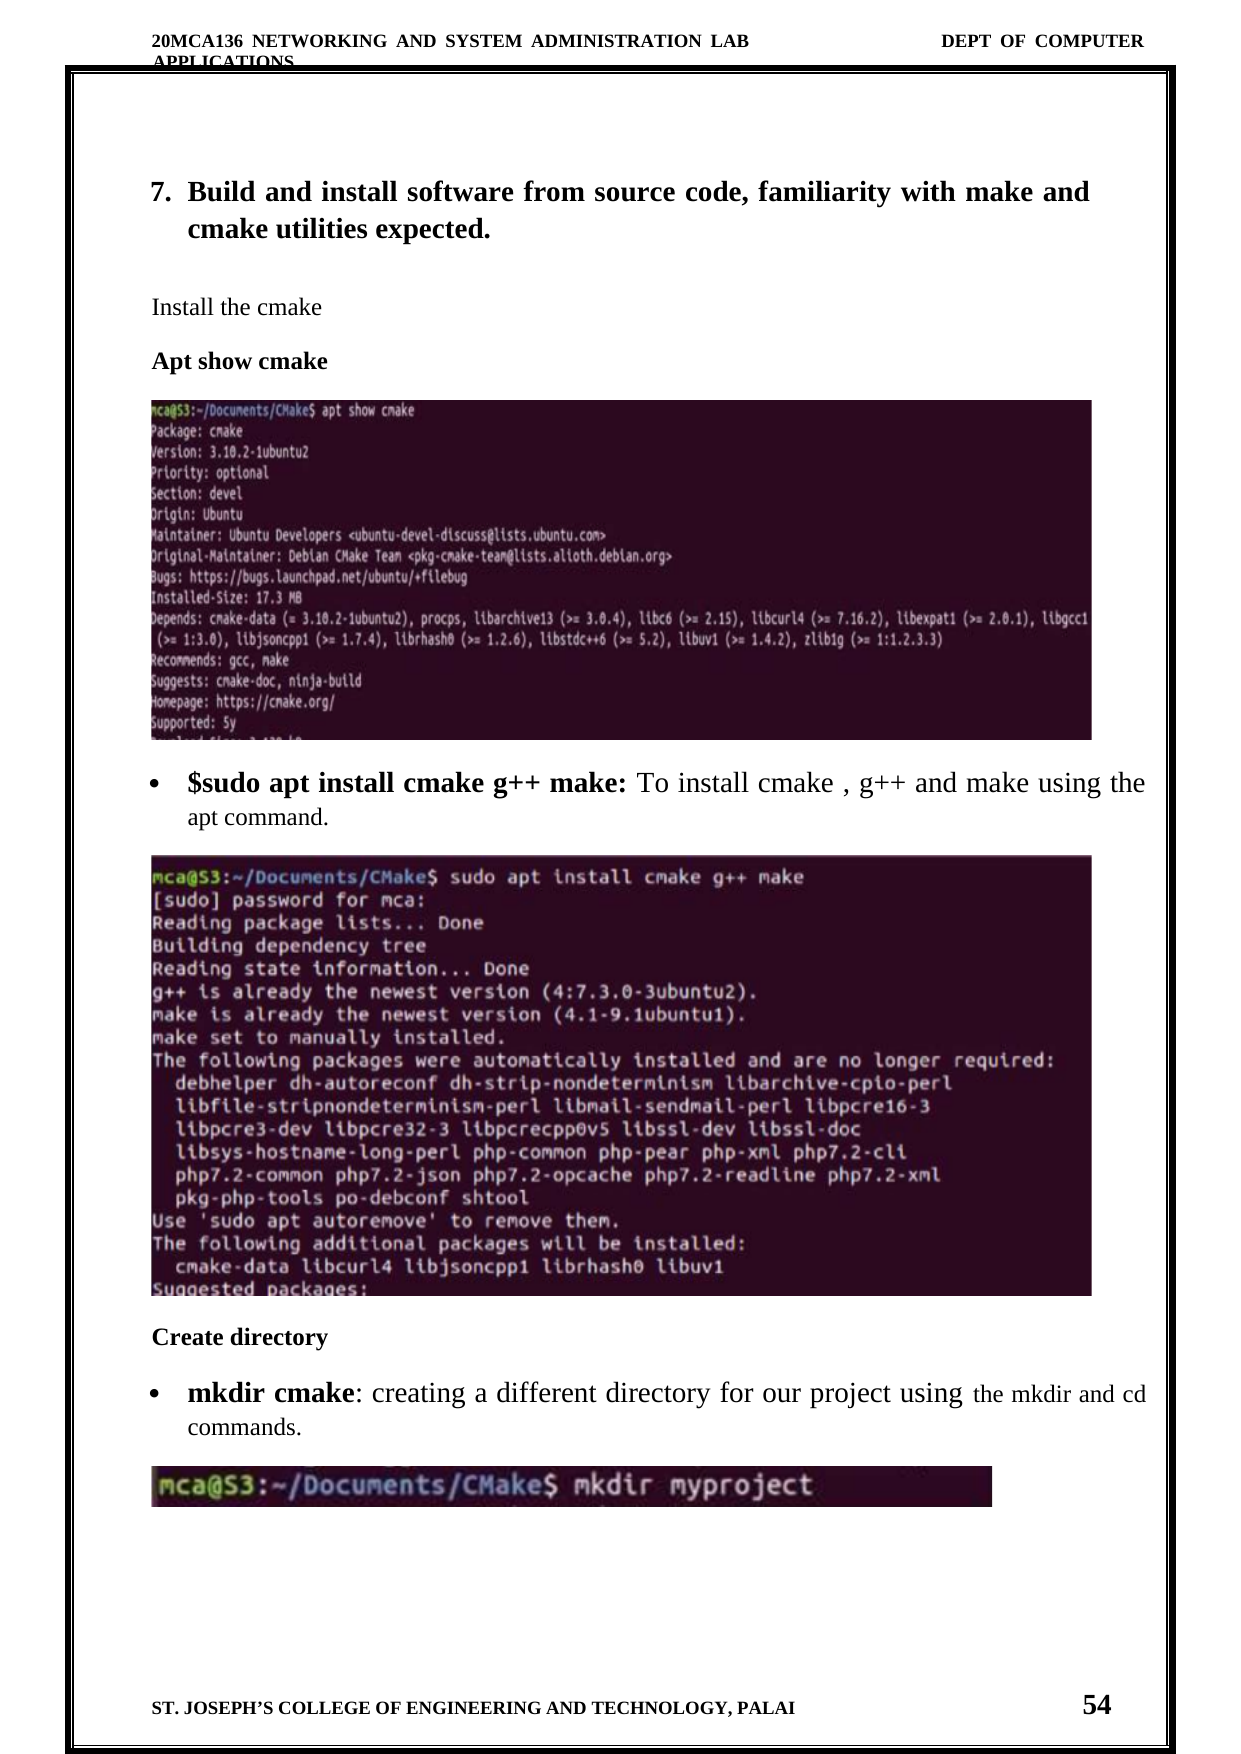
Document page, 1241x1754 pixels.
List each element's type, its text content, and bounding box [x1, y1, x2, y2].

text Install the cmake [151, 292, 1146, 321]
list $sudo apt install cmake g++ make: To install cmake , g++ and make using the apt command. [150, 765, 1146, 830]
picture [151, 1466, 993, 1507]
list mkdir cmake: creating a different directory for our project using the mkdir and cd commands. [150, 1375, 1146, 1441]
text Create directory [151, 1322, 1146, 1350]
list Build and install software from source code, familiarity with make and cmake utilities expected. [150, 174, 1091, 245]
picture [151, 400, 1092, 740]
picture [151, 855, 1092, 1296]
text Apt show cmake [151, 346, 1146, 375]
